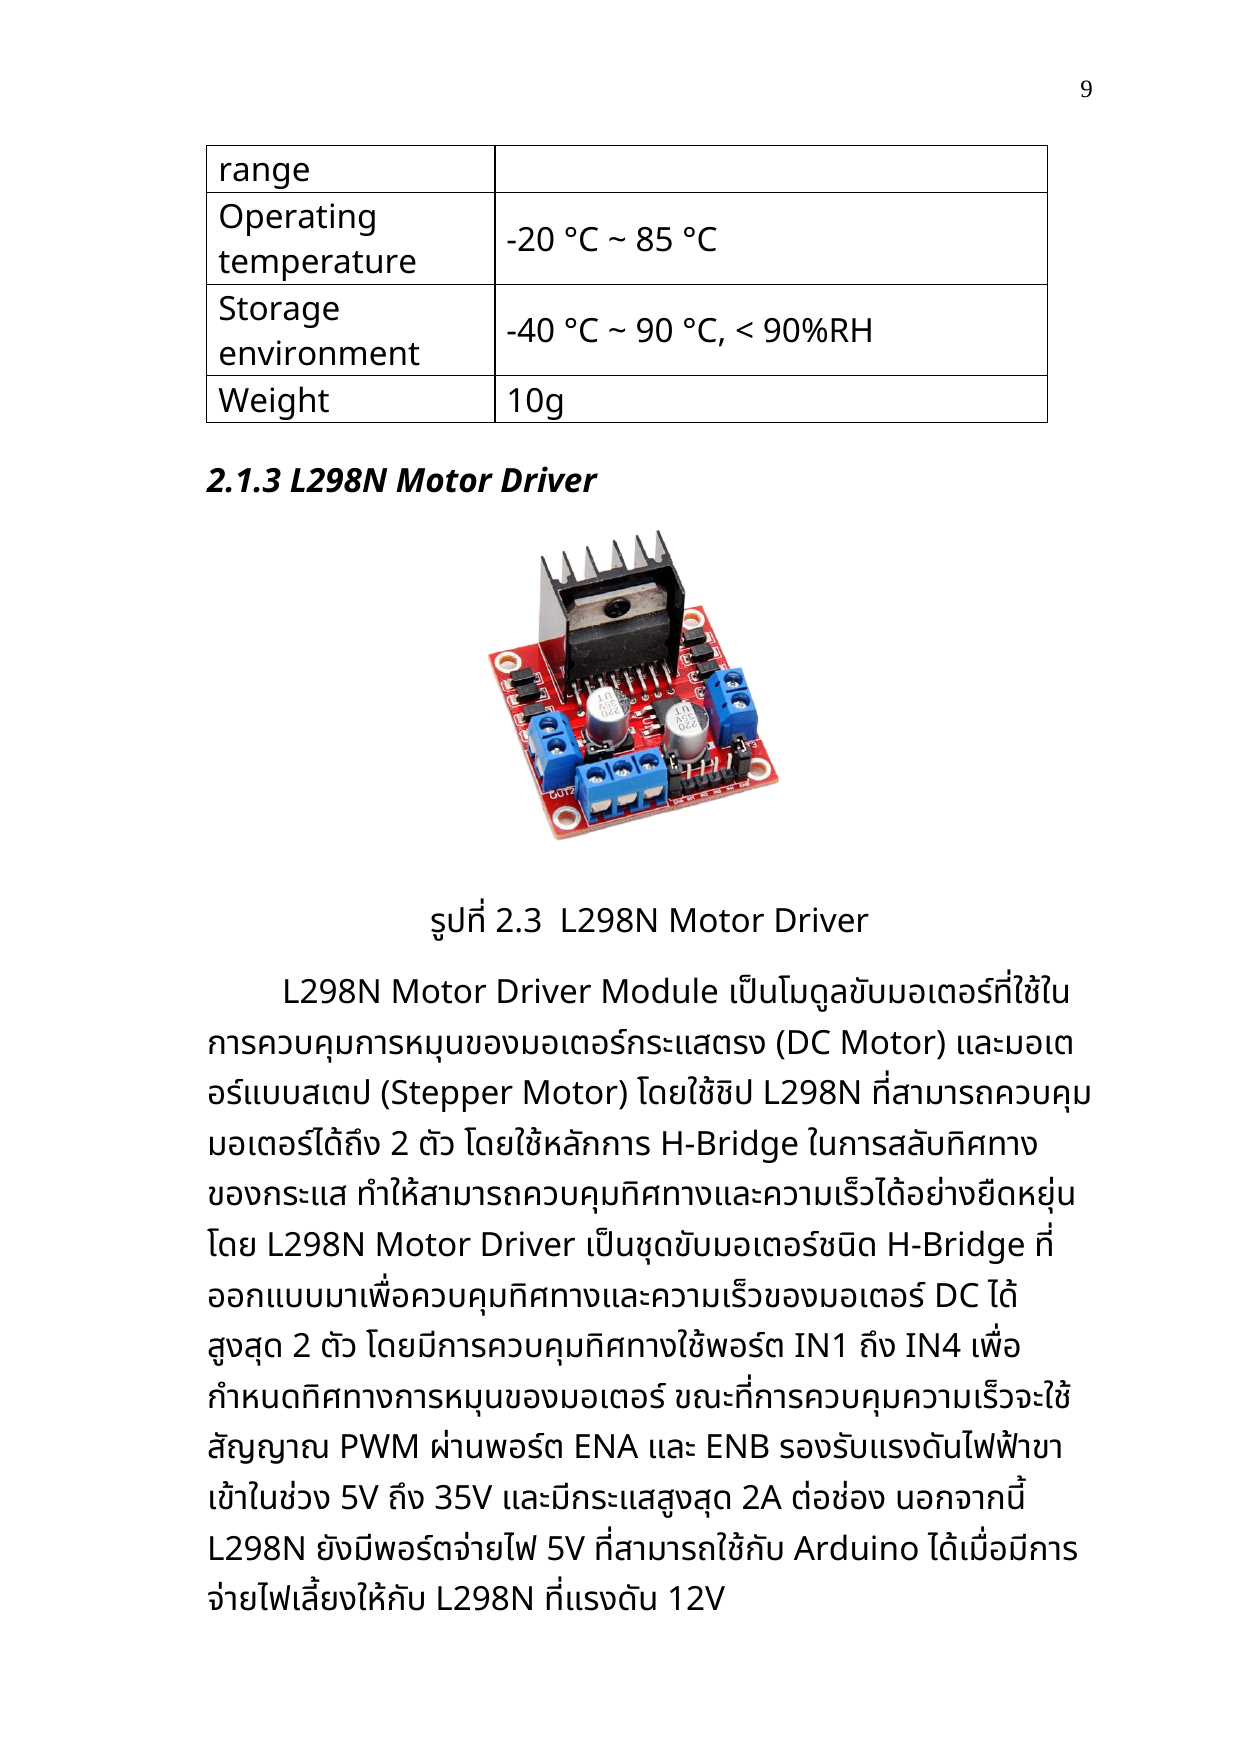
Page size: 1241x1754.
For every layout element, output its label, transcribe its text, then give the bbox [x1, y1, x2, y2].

table_cell Weight [207, 376, 494, 422]
table_cell 5V [496, 146, 1047, 192]
table_cell -40 °C ~ 90 °C, < 90%RH [496, 285, 1047, 375]
table_cell Operating temperature [207, 193, 494, 283]
table_cell -20 °C ~ 85 °C [496, 193, 1047, 283]
table_cell Power supply range [207, 146, 494, 192]
picture [454, 510, 807, 863]
table_cell Storage environment [207, 285, 494, 375]
table_cell 10g [496, 376, 1047, 422]
text รูปที่ 2.3 L298N Motor Driver [207, 896, 1092, 947]
subtitle 2.1.3 L298N Motor Driver [207, 457, 1092, 502]
text L298N Motor Driver Module เป็นโมดูลขับมอเตอร์ที่ใช้ในการควบคุมการหมุนของมอเตอร์กระแสตรง (DC Motor) และมอเตอร์แบบสเตป (Stepper Motor) โดยใช้ชิป L298N ที่สามารถควบคุมมอเตอร์ได้ถึง 2 ตัว โดยใช้หลักการ H-Bridge ในการสลับทิศทางของกระแส ทำให้สามารถควบคุมทิศทางและความเร็วได้อย่างยืดหยุ่น โดย L298N Motor Driver เป็นชุดขับมอเตอร์ชนิด H-Bridge ที่ออกแบบมาเพื่อควบคุมทิศทางและความเร็วของมอเตอร์ DC ได้สูงสุด 2 ตัว โดยมีการควบคุมทิศทางใช้พอร์ต IN1 ถึง IN4 เพื่อกำหนดทิศทางการหมุนของมอเตอร์ ขณะที่การควบคุมความเร็วจะใช้สัญญาณ PWM ผ่านพอร์ต ENA และ ENB รองรับแรงดันไฟฟ้าขาเข้าในช่วง 5V ถึง 35V และมีกระแสสูงสุด 2A ต่อช่อง นอกจากนี้ L298N ยังมีพอร์ตจ่ายไฟ 5V ที่สามารถใช้กับ Arduino ได้เมื่อมีการจ่ายไฟเลี้ยงให้กับ L298N ที่แรงดัน 12V [207, 968, 1092, 1626]
